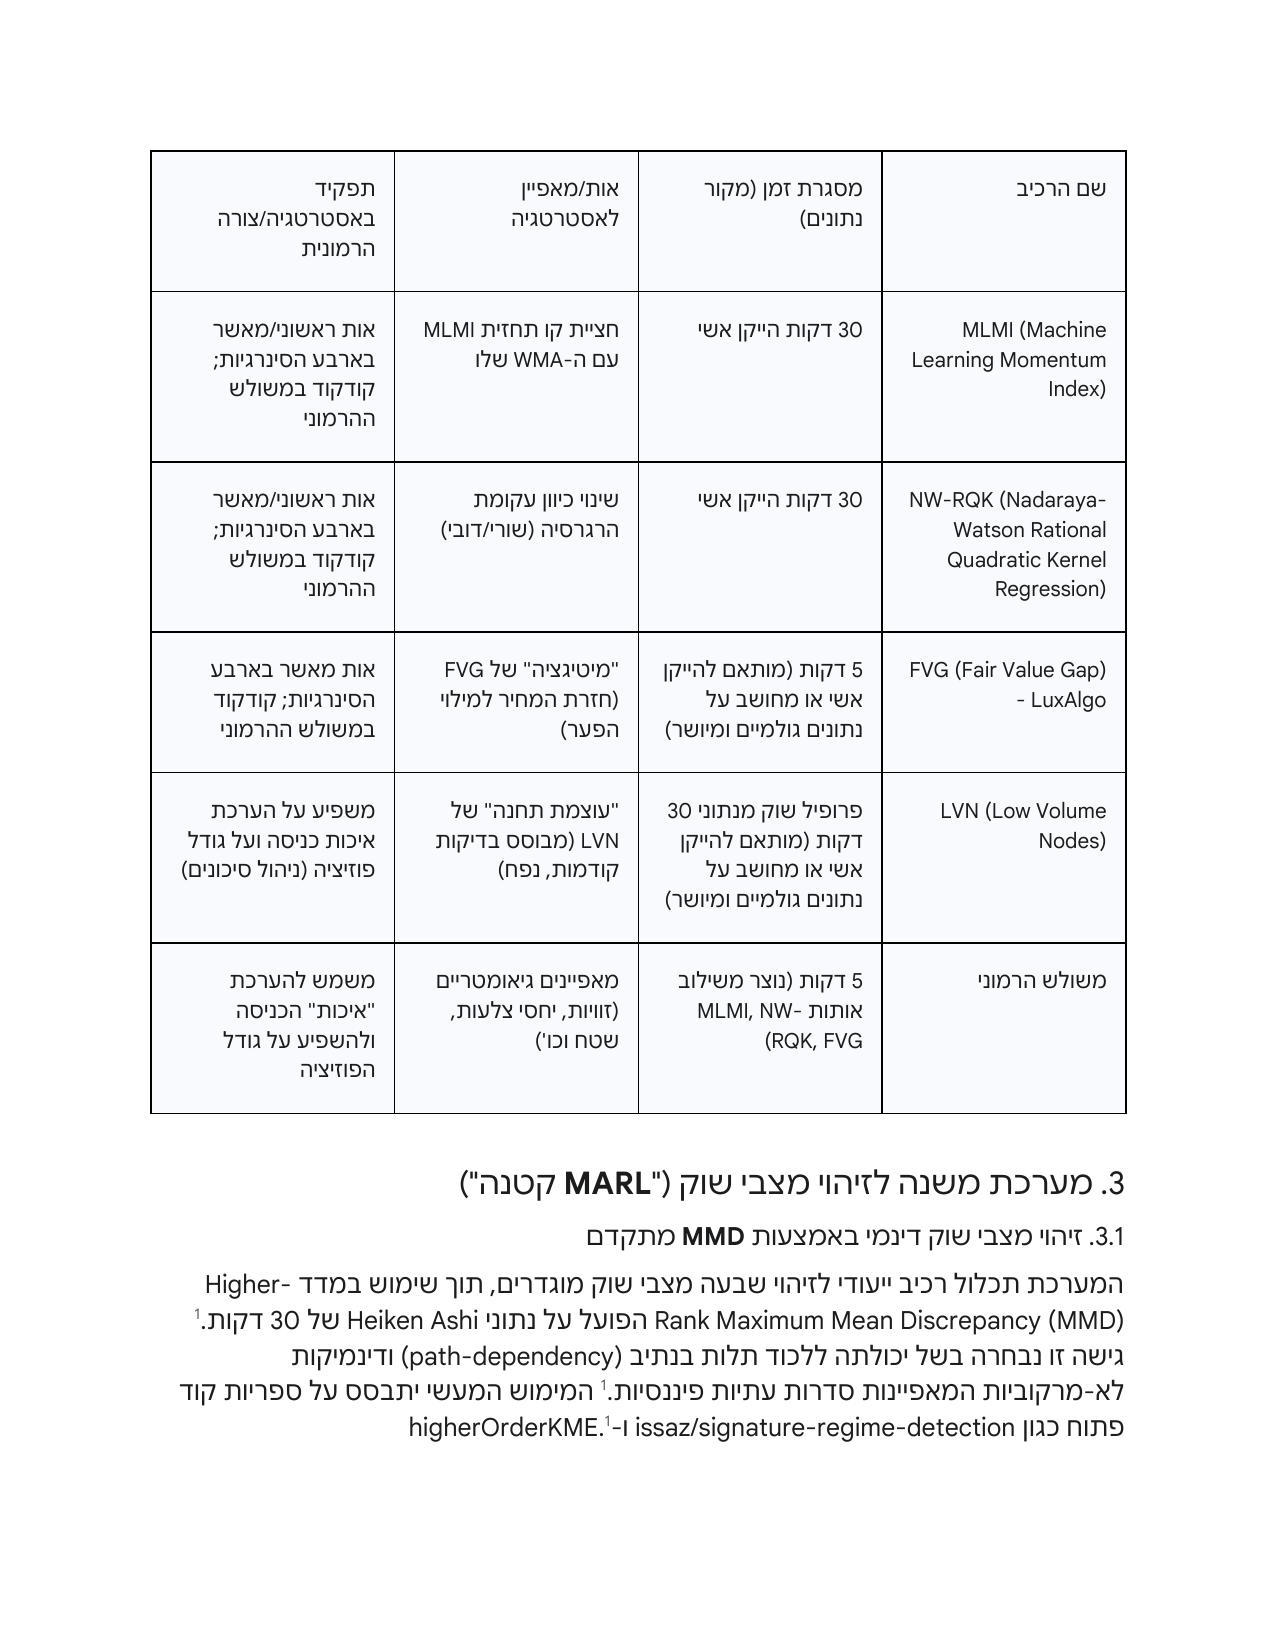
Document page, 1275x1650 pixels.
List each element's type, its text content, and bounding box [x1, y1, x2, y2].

subtitle 3. מערכת משנה לזיהוי מצבי שוק ("MARL קטנה") [150, 1164, 1125, 1203]
table_cell FVG (Fair Value Gap) - LuxAlgo [883, 633, 1125, 772]
table_cell 5 דקות (מותאם להייקן אשי או מחושב על נתונים גולמיים ומיושר) [639, 633, 881, 772]
table_cell אות מאשר בארבע הסינרגיות; קודקוד במשולש ההרמוני [152, 633, 394, 772]
table_header אות/מאפיין לאסטרטגיה [395, 152, 638, 291]
table_cell משולש הרמוני [883, 944, 1125, 1112]
table_header מסגרת זמן (מקור נתונים) [639, 152, 881, 291]
table_cell פרופיל שוק מנתוני 30 דקות (מותאם להייקן אשי או מחושב על נתונים גולמיים ומיושר) [639, 773, 881, 942]
table_header שם הרכיב [883, 152, 1125, 291]
table_cell שינוי כיוון עקומת הרגרסיה (שורי/דובי) [395, 463, 638, 631]
table_cell "עוצמת תחנה" של LVN (מבוסס בדיקות קודמות, נפח) [395, 773, 638, 942]
table_cell משמש להערכת "איכות" הכניסה ולהשפיע על גודל הפוזיציה [152, 944, 394, 1112]
table_cell NW-RQK (Nadaraya-Watson Rational Quadratic Kernel Regression) [883, 463, 1125, 631]
table_cell "מיטיגציה" של FVG (חזרת המחיר למילוי הפער) [395, 633, 638, 772]
text המערכת תכלול רכיב ייעודי לזיהוי שבעה מצבי שוק מוגדרים, תוך שימוש במדד Higher-Rank Maximum Mean Discrepancy (MMD) הפועל על נתוני Heiken Ashi של 30 דקות.1 גישה זו נבחרה בשל יכולתה ללכוד תלות בנתיב (path-dependency) ודינמיקות לא-מרקוביות המאפיינות סדרות עתיות פיננסיות.1 המימוש המעשי יתבסס על ספריות קוד פתוח כגון issaz/signature-regime-detection ו-higherOrderKME.1 [150, 1269, 1125, 1444]
table_cell מאפיינים גיאומטריים (זוויות, יחסי צלעות, שטח וכו') [395, 944, 638, 1112]
table_cell אות ראשוני/מאשר בארבע הסינרגיות; קודקוד במשולש ההרמוני [152, 463, 394, 631]
table_cell אות ראשוני/מאשר בארבע הסינרגיות; קודקוד במשולש ההרמוני [152, 292, 394, 461]
table_cell חציית קו תחזית MLMI עם ה-WMA שלו [395, 292, 638, 461]
table_header תפקיד באסטרטגיה/צורה הרמונית [152, 152, 394, 291]
table_cell LVN (Low Volume Nodes) [883, 773, 1125, 942]
table_cell משפיע על הערכת איכות כניסה ועל גודל פוזיציה (ניהול סיכונים) [152, 773, 394, 942]
table_cell 30 דקות הייקן אשי [639, 292, 881, 461]
subtitle 3.1. זיהוי מצבי שוק דינמי באמצעות MMD מתקדם [150, 1221, 1125, 1252]
table_cell MLMI (Machine Learning Momentum Index) [883, 292, 1125, 461]
table_cell 30 דקות הייקן אשי [639, 463, 881, 631]
table_cell 5 דקות (נוצר משילוב אותות MLMI, NW-RQK, FVG) [639, 944, 881, 1112]
